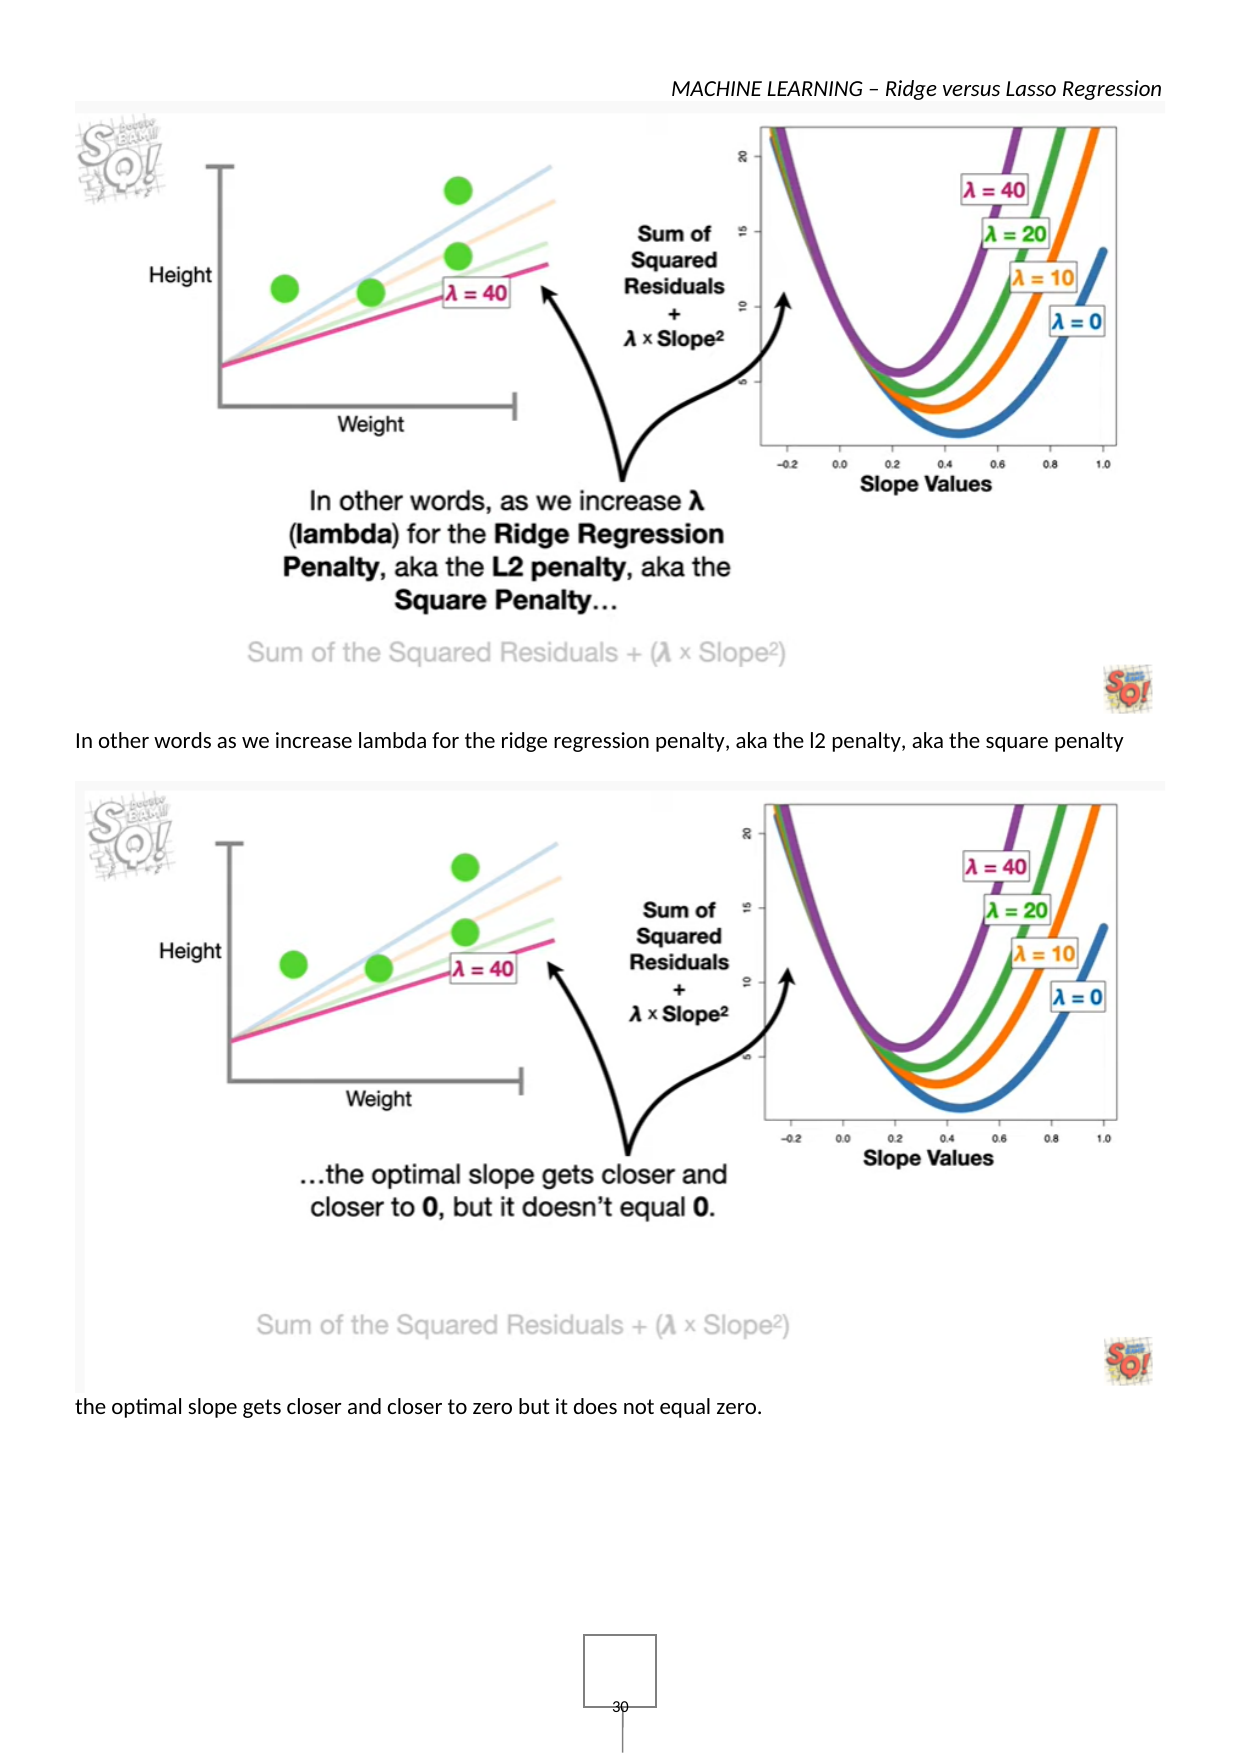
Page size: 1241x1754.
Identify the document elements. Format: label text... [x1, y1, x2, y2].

text the optimal slope gets closer and closer to zero but it does not equal zero. [75, 1393, 1165, 1420]
text In other words as we increase lambda for the ridge regression penalty, aka the l2 penalty, aka the square penalty [75, 726, 1165, 754]
picture [75, 781, 1166, 1393]
picture [75, 101, 1166, 726]
